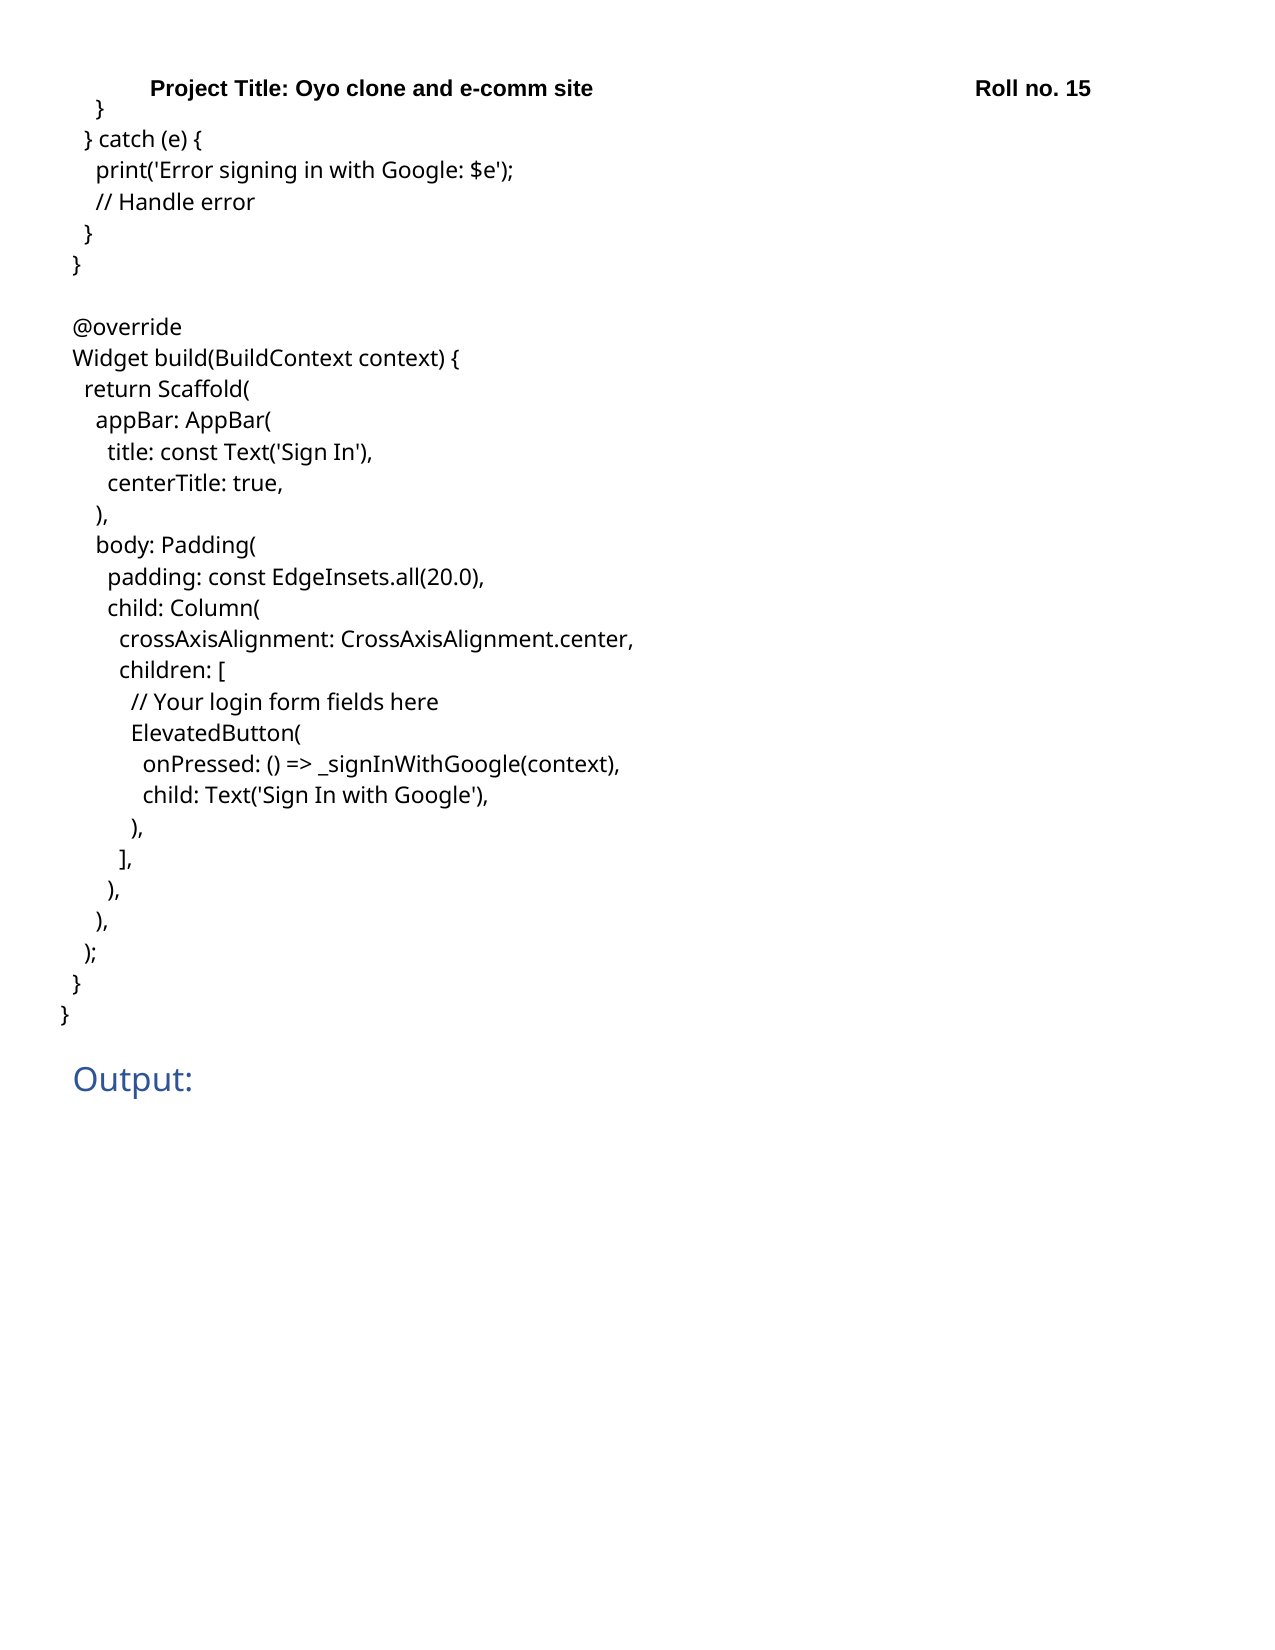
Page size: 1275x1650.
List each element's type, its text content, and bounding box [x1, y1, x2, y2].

text body: Padding( [60, 529, 1214, 560]
text ), [60, 873, 1214, 904]
text ), [60, 810, 1214, 842]
text centerTitle: true, [60, 467, 1214, 498]
text padding: const EdgeInsets.all(20.0), [60, 560, 1214, 592]
text } [60, 998, 1214, 1029]
text children: [ [60, 654, 1214, 685]
text ElevatedButton( [60, 717, 1214, 748]
text } [60, 967, 1214, 998]
text onPressed: () => _signInWithGoogle(context), [60, 748, 1214, 779]
text ), [60, 904, 1214, 935]
text ); [60, 935, 1214, 967]
text child: Column( [60, 592, 1214, 623]
subtitle Output: [72, 1056, 1214, 1101]
text child: Text('Sign In with Google'), [60, 779, 1214, 810]
text @override [60, 310, 1214, 342]
text // Your login form fields here [60, 685, 1214, 717]
text ), [60, 498, 1214, 529]
text title: const Text('Sign In'), [60, 435, 1214, 467]
text } [60, 217, 1214, 248]
text } [60, 248, 1214, 279]
text ], [60, 842, 1214, 873]
text print('Error signing in with Google: $e'); [60, 154, 1214, 185]
text Widget build(BuildContext context) { [60, 342, 1214, 373]
text // Handle error [60, 185, 1214, 217]
text crossAxisAlignment: CrossAxisAlignment.center, [60, 623, 1214, 654]
text } [60, 92, 1214, 123]
text return Scaffold( [60, 373, 1214, 404]
text } catch (e) { [60, 123, 1214, 154]
text appBar: AppBar( [60, 404, 1214, 435]
